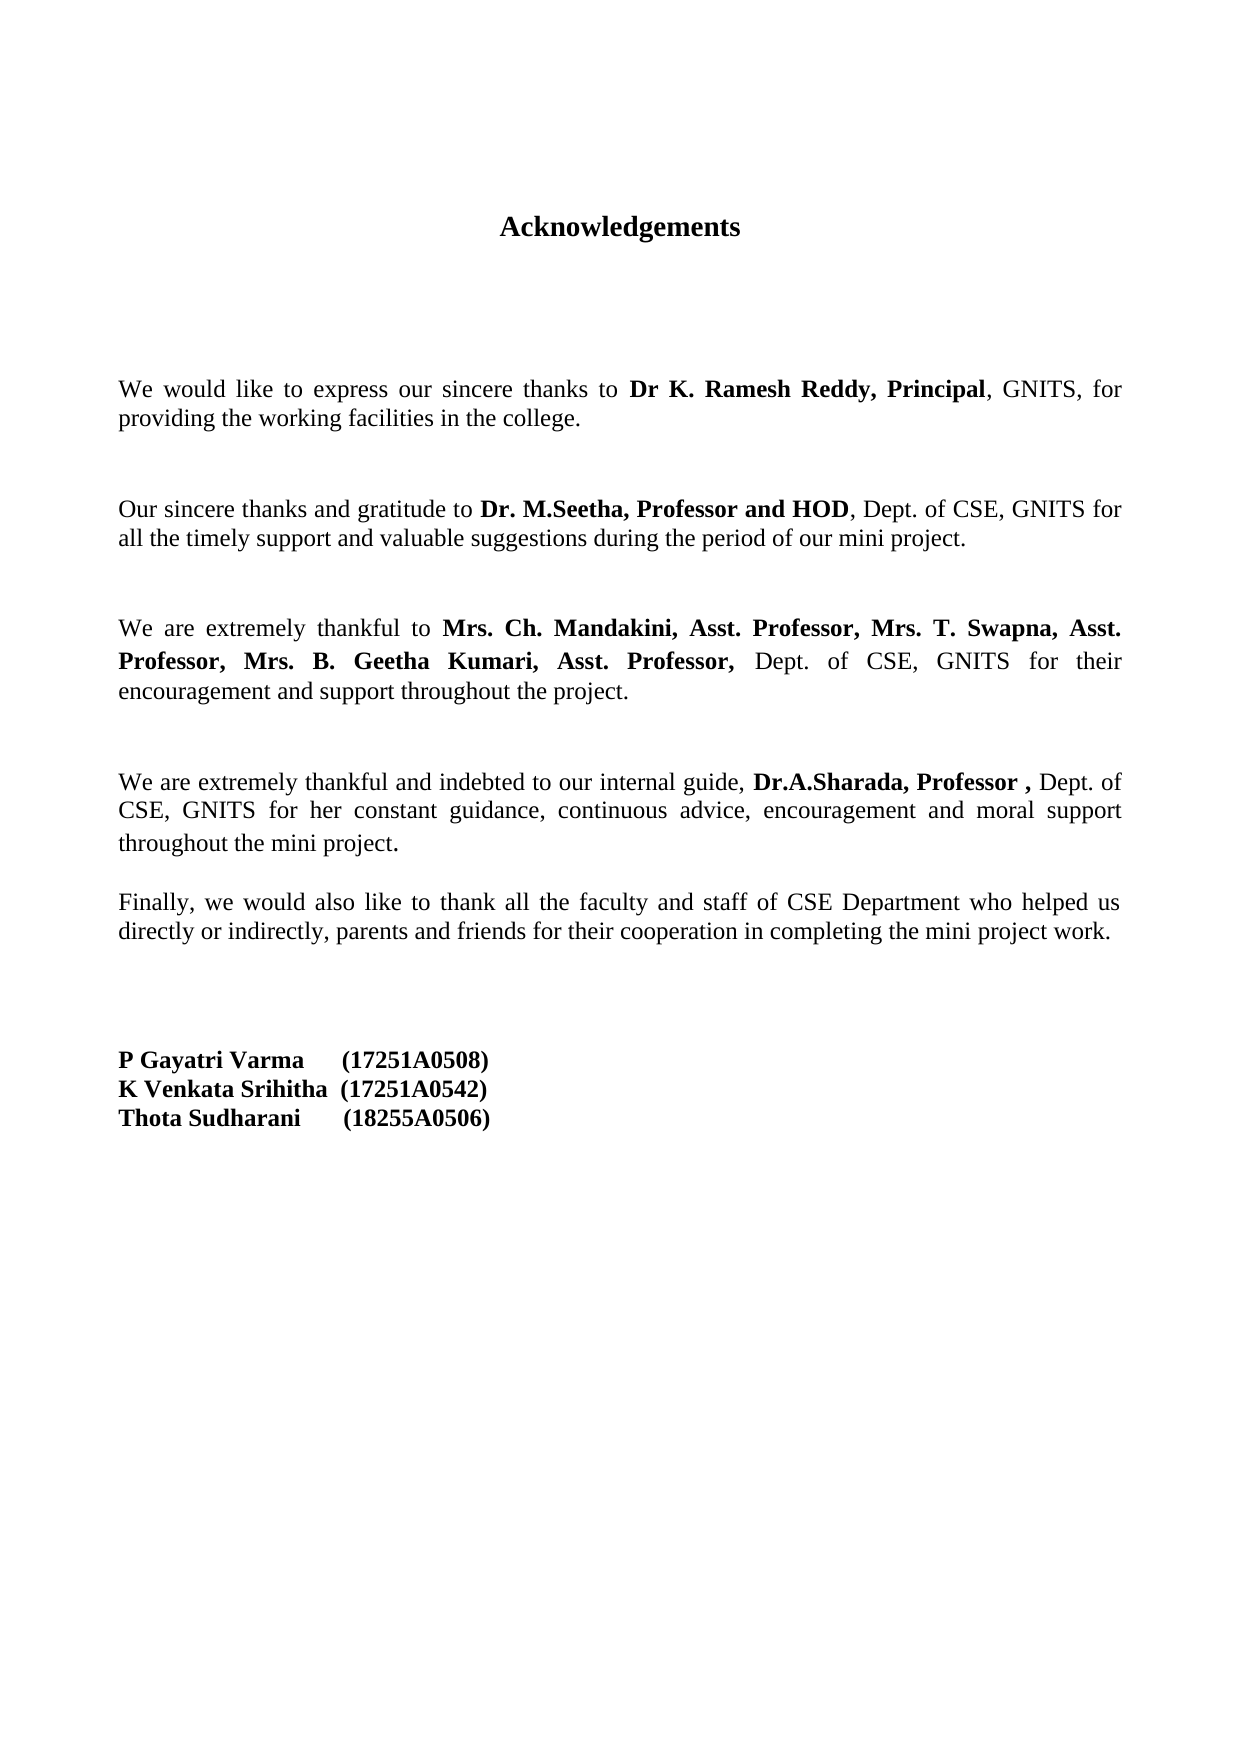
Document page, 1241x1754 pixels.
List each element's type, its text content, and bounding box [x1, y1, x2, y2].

text We are extremely thankful to Mrs. Ch. Mandakini, Asst. Professor, Mrs. T. Swapna, Asst. Professor, Mrs. B. Geetha Kumari, Asst. Professor, Dept. of CSE, GNITS for their encouragement and support throughout the project. [118, 613, 1122, 704]
text Thota Sudharani (18255A0506) [118, 1103, 1122, 1131]
text Acknowledgements [118, 209, 1122, 243]
text We would like to express our sincere thanks to Dr K. Ramesh Reddy, Principal, GNITS, for providing the working facilities in the college. [118, 374, 1122, 432]
text P Gayatri Varma (17251A0508) [118, 1045, 1122, 1074]
text K Venkata Srihitha (17251A0542) [118, 1074, 1122, 1103]
text Our sincere thanks and gratitude to Dr. M.Seetha, Professor and HOD, Dept. of CSE, GNITS for all the timely support and valuable suggestions during the period of our mini project. [118, 494, 1122, 551]
text Finally, we would also like to thank all the faculty and staff of CSE Department who helped us directly or indirectly, parents and friends for their cooperation in completing the mini project work. [118, 887, 1122, 944]
text We are extremely thankful and indebted to our internal guide, Dr.A.Sharada, Professor , Dept. of CSE, GNITS for her constant guidance, continuous advice, encouragement and moral support throughout the mini project. [118, 767, 1122, 858]
